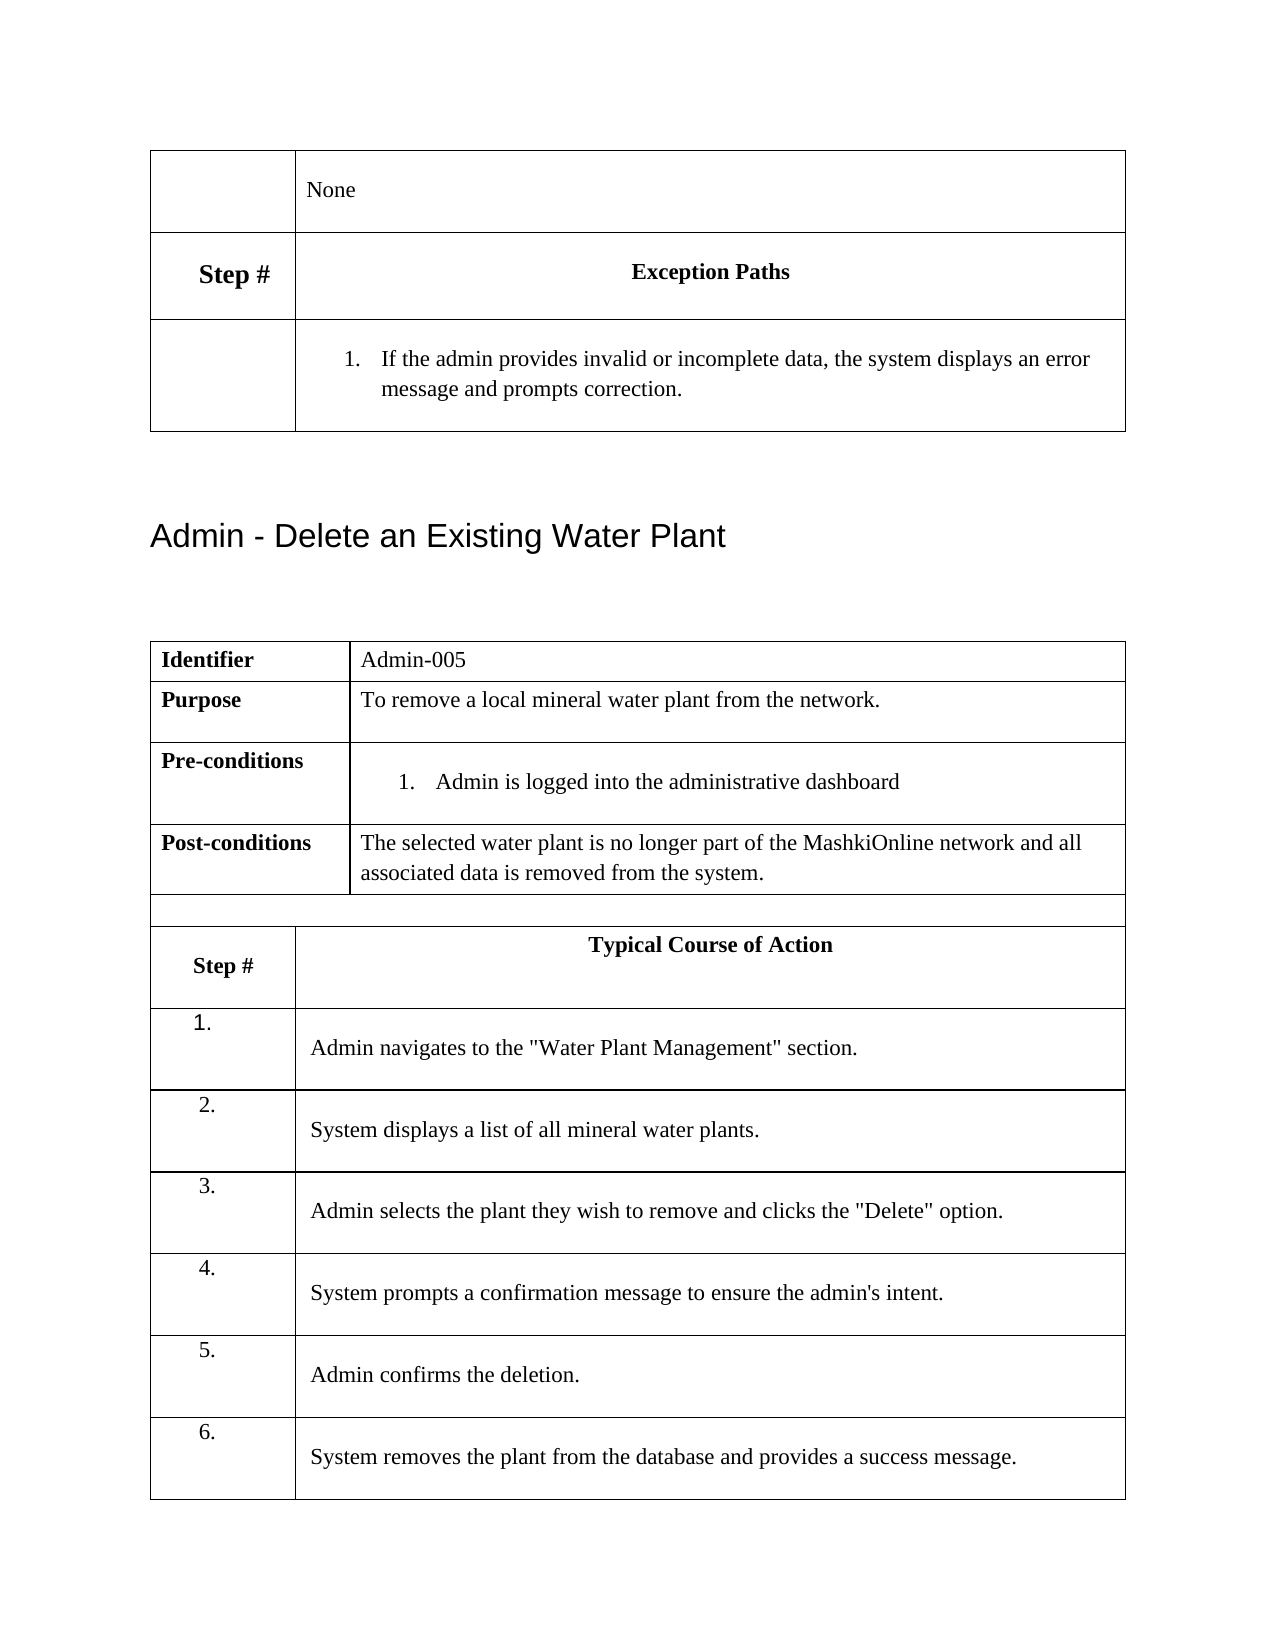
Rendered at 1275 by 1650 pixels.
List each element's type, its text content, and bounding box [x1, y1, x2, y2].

table_cell Exception Paths [296, 233, 1125, 318]
table_cell Typical Course of Action [296, 927, 1125, 1007]
table_cell [151, 151, 295, 232]
table_cell 1. [151, 1009, 295, 1089]
table_cell To remove a local mineral water plant from the network. [351, 682, 1125, 742]
table_cell System removes the plant from the database and provides a success message. [296, 1418, 1125, 1499]
table_cell 4. [151, 1254, 295, 1335]
table_cell 5. [151, 1336, 295, 1417]
table_cell Admin is logged into the administrative dashboard [351, 743, 1125, 824]
subtitle Admin - Delete an Existing Water Plant [150, 516, 1125, 555]
table_cell [151, 895, 1125, 926]
table_cell None [296, 151, 1125, 232]
table_header Identifier [151, 642, 349, 681]
table_cell Admin navigates to the "Water Plant Management" section. [296, 1009, 1125, 1089]
table_cell Step # [151, 233, 295, 318]
table_cell Pre-conditions [151, 743, 349, 824]
table_cell 3. [151, 1173, 295, 1253]
table_cell If the admin provides invalid or incomplete data, the system displays an error message and prompts correction. [296, 320, 1125, 431]
table_header Admin-005 [351, 642, 1125, 681]
table_cell System displays a list of all mineral water plants. [296, 1091, 1125, 1171]
table_cell Admin selects the plant they wish to remove and clicks the "Delete" option. [296, 1173, 1125, 1253]
table_cell Admin confirms the deletion. [296, 1336, 1125, 1417]
table_cell Post-conditions [151, 825, 349, 894]
table_cell 2. [151, 1091, 295, 1171]
table_cell Purpose [151, 682, 349, 742]
table_cell 6. [151, 1418, 295, 1499]
table_cell System prompts a confirmation message to ensure the admin's intent. [296, 1254, 1125, 1335]
table_cell Step # [151, 927, 295, 1007]
table_cell The selected water plant is no longer part of the MashkiOnline network and all associated data is removed from the system. [351, 825, 1125, 894]
table_cell [151, 320, 295, 431]
